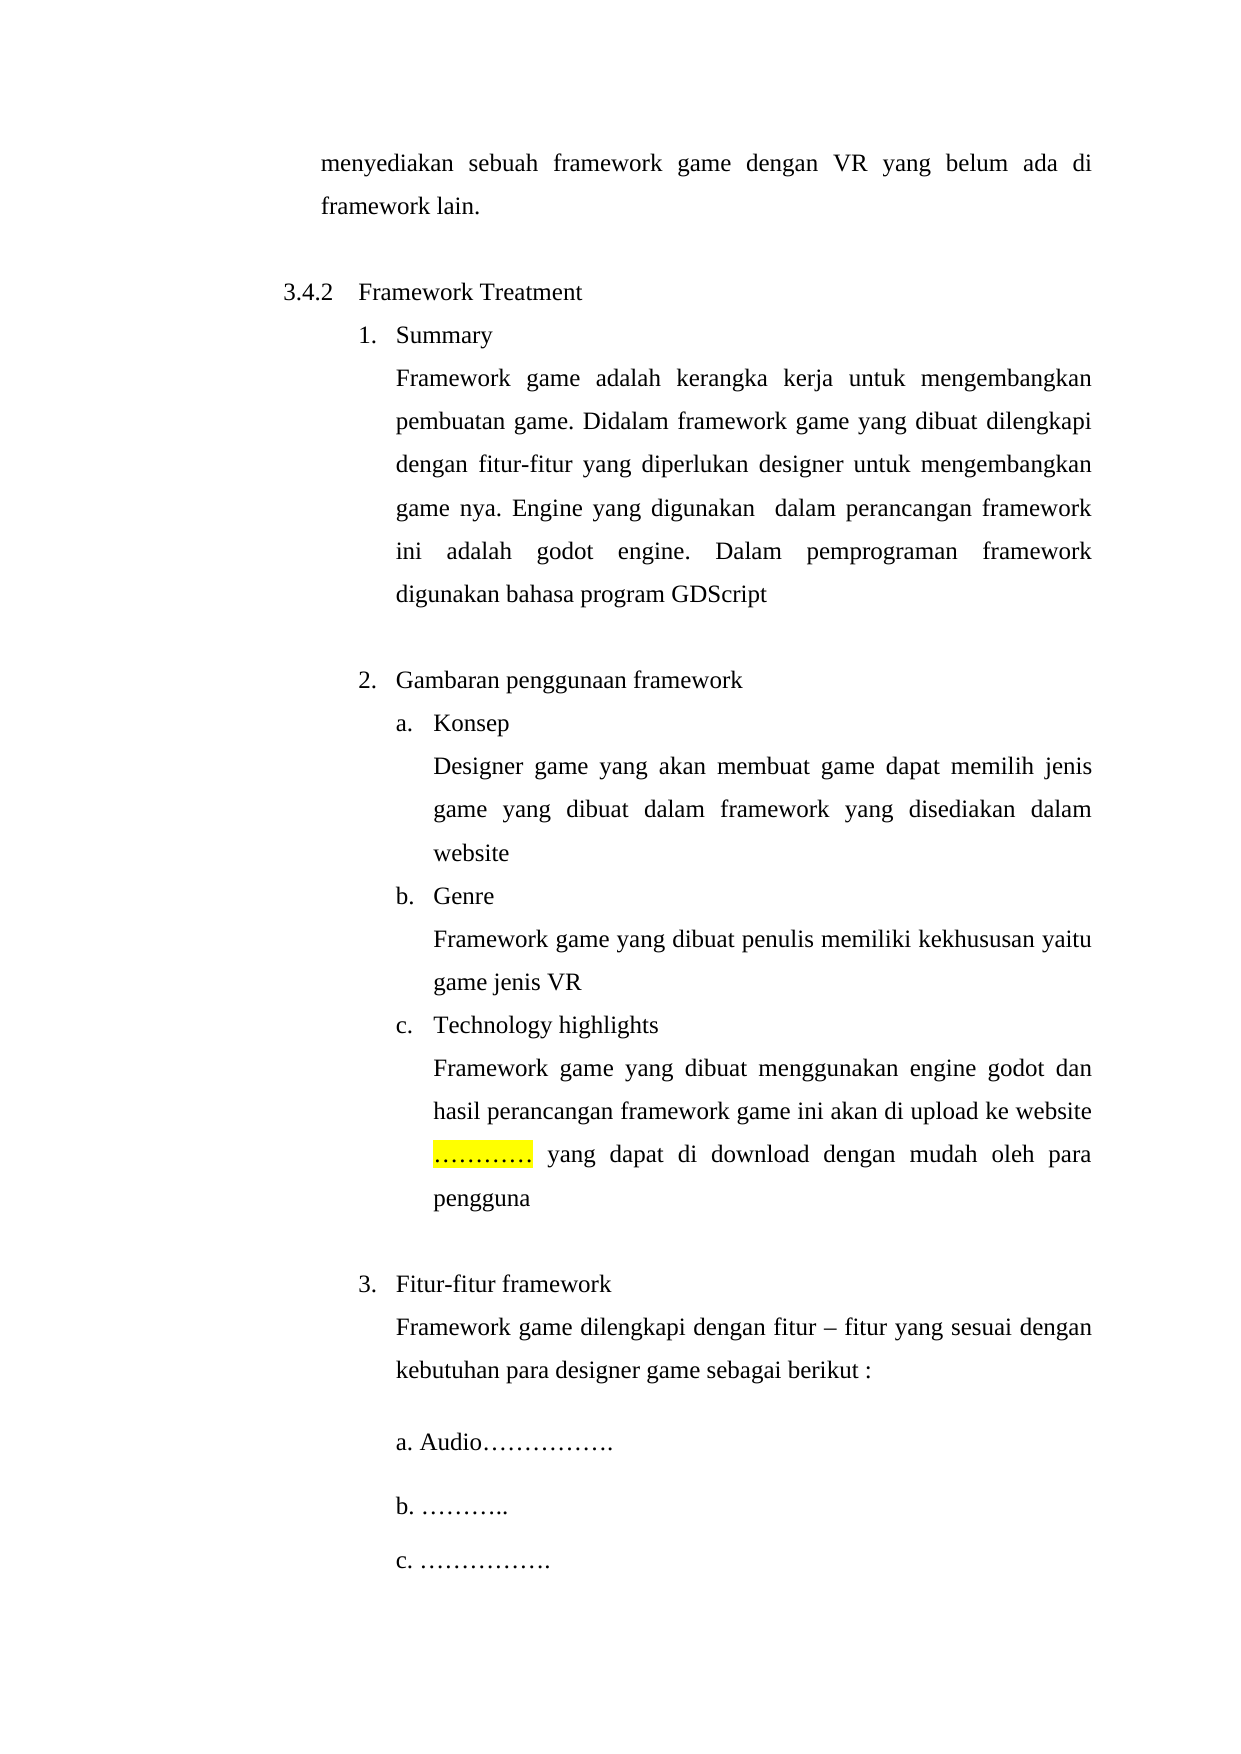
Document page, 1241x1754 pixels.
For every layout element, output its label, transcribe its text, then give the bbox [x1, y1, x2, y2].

text c. ……………. [396, 1545, 1092, 1574]
text b. ……….. [396, 1491, 1092, 1520]
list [321, 148, 1092, 219]
text a. Audio……………. [396, 1427, 1092, 1456]
list Framework game dilengkapi dengan fitur – fitur yang sesuai dengan kebutuhan para designer game sebagai berikut : [396, 1312, 1092, 1384]
list Fitur-fitur framework [358, 1269, 1092, 1298]
list Summary [358, 320, 1092, 349]
list Genre [396, 881, 1092, 909]
list Framework Treatment [283, 277, 1092, 306]
list Framework game yang dibuat menggunakan engine godot dan hasil perancangan framework game ini akan di upload ke website ………… yang dapat di download dengan mudah oleh para pengguna [433, 1053, 1092, 1211]
list Framework game yang dibuat penulis memiliki kekhususan yaitu game jenis VR [433, 924, 1092, 996]
list Gambaran penggunaan framework [358, 665, 1092, 694]
list Framework game adalah kerangka kerja untuk mengembangkan pembuatan game. Didalam framework game yang dibuat dilengkapi dengan fitur-fitur yang diperlukan designer untuk mengembangkan game nya. Engine yang digunakan dalam perancangan framework ini adalah godot engine. Dalam pemprograman framework digunakan bahasa program GDScript [396, 363, 1092, 608]
list Konsep [396, 708, 1092, 737]
list Technology highlights [396, 1010, 1092, 1039]
list Designer game yang akan membuat game dapat memilih jenis game yang dibuat dalam framework yang disediakan dalam website [433, 751, 1092, 866]
